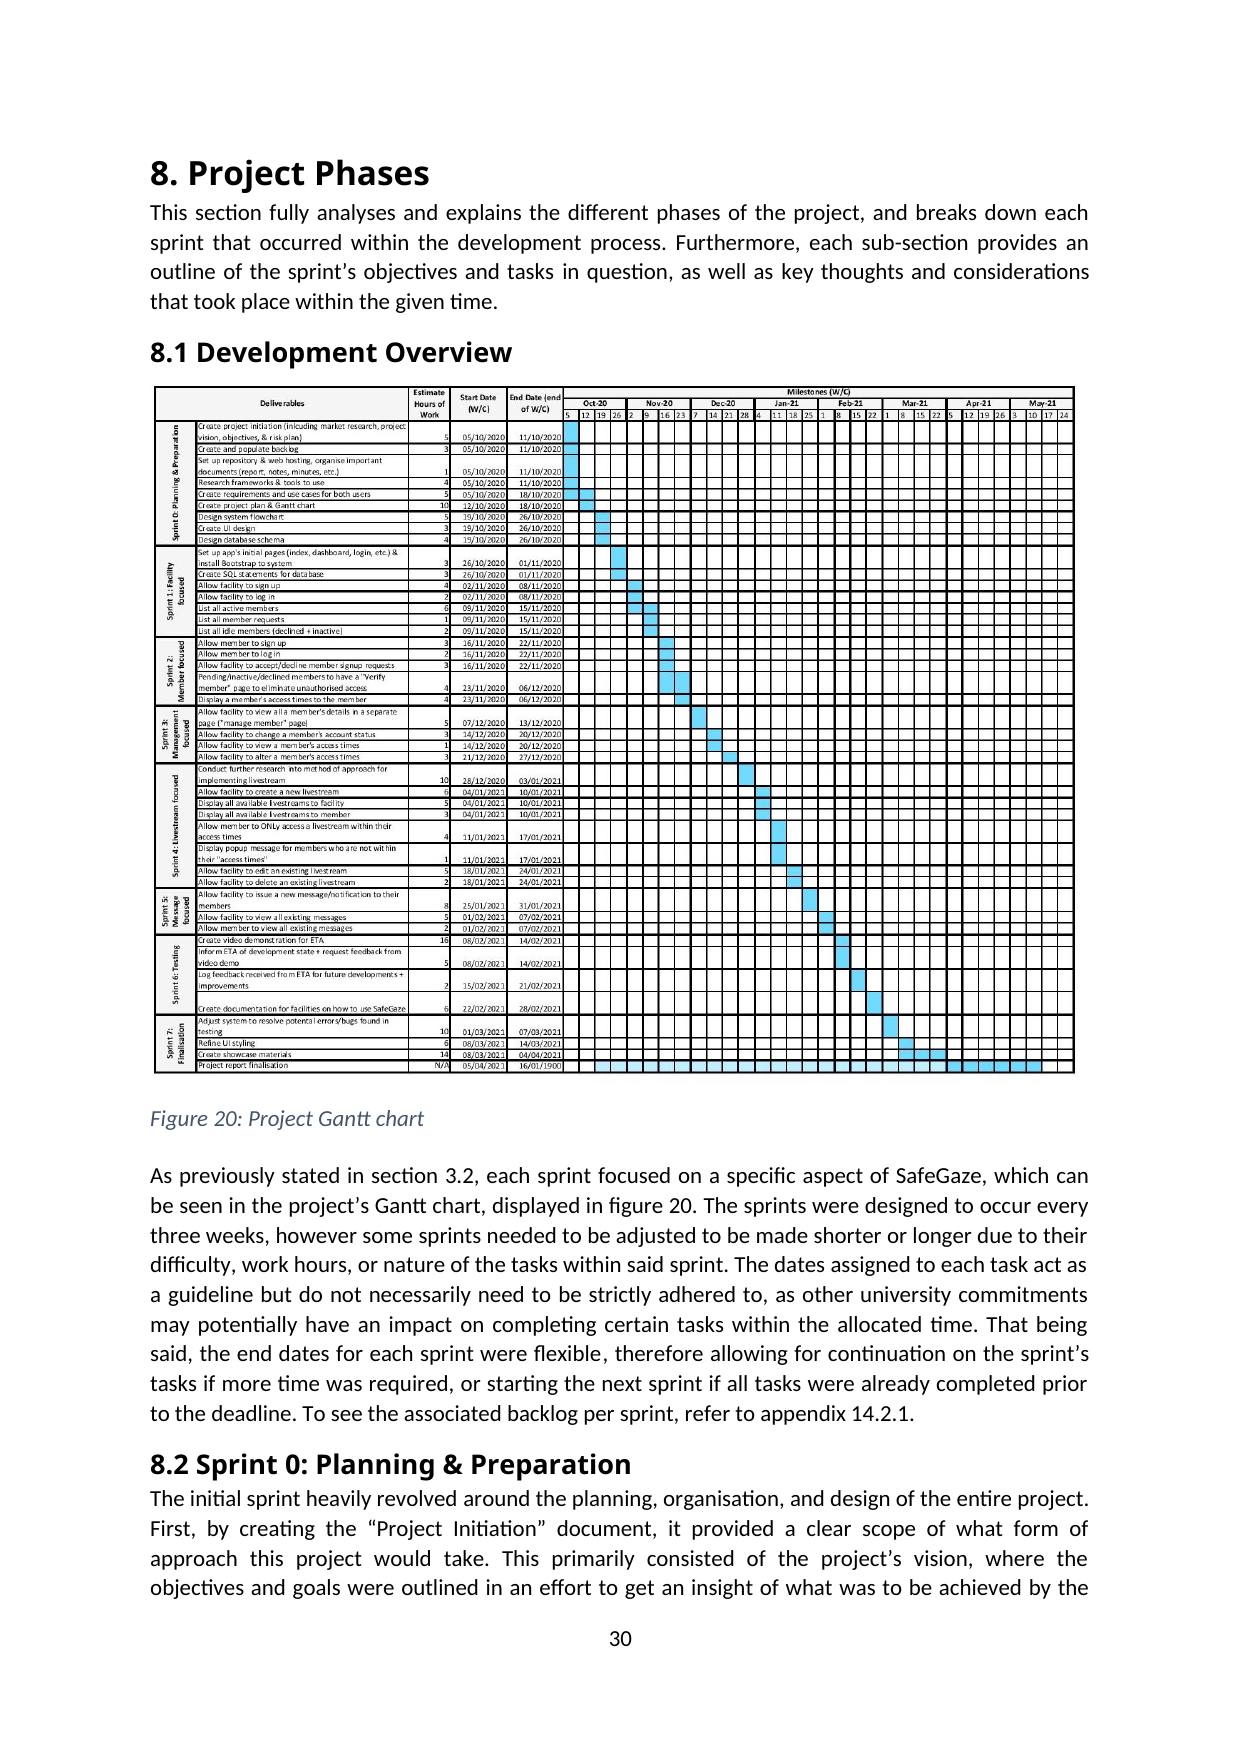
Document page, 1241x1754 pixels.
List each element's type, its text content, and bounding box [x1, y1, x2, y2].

subtitle 8.1 Development Overview [150, 333, 1090, 370]
text As previously stated in section 3.2, each sprint focused on a specific aspect of SafeGaze, which can be seen in the project’s Gantt chart, displayed in figure 20. The sprints were designed to occur every three weeks, however some sprints needed to be adjusted to be made shorter or longer due to their difficulty, work hours, or nature of the tasks within said sprint. The dates assigned to each task act as a guideline but do not necessarily need to be strictly adhered to, as other university commitments may potentially have an impact on completing certain tasks within the allocated time. That being said, the end dates for each sprint were flexible, therefore allowing for continuation on the sprint’s tasks if more time was required, or starting the next sprint if all tasks were already completed prior to the deadline. To see the associated backlog per sprint, refer to appendix 14.2.1. [150, 1161, 1090, 1427]
text This section fully analyses and explains the different phases of the project, and breaks down each sprint that occurred within the development process. Furthermore, each sub-section provides an outline of the sprint’s objectives and tasks in question, as well as key thoughts and considerations that took place within the given time. [150, 198, 1090, 315]
text Figure 20: Project Gantt chart [150, 1104, 1090, 1132]
subtitle 8. Project Phases [150, 150, 1090, 195]
subtitle 8.2 Sprint 0: Planning & Preparation [150, 1445, 1090, 1482]
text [150, 1484, 1090, 1601]
picture [150, 372, 1079, 1086]
